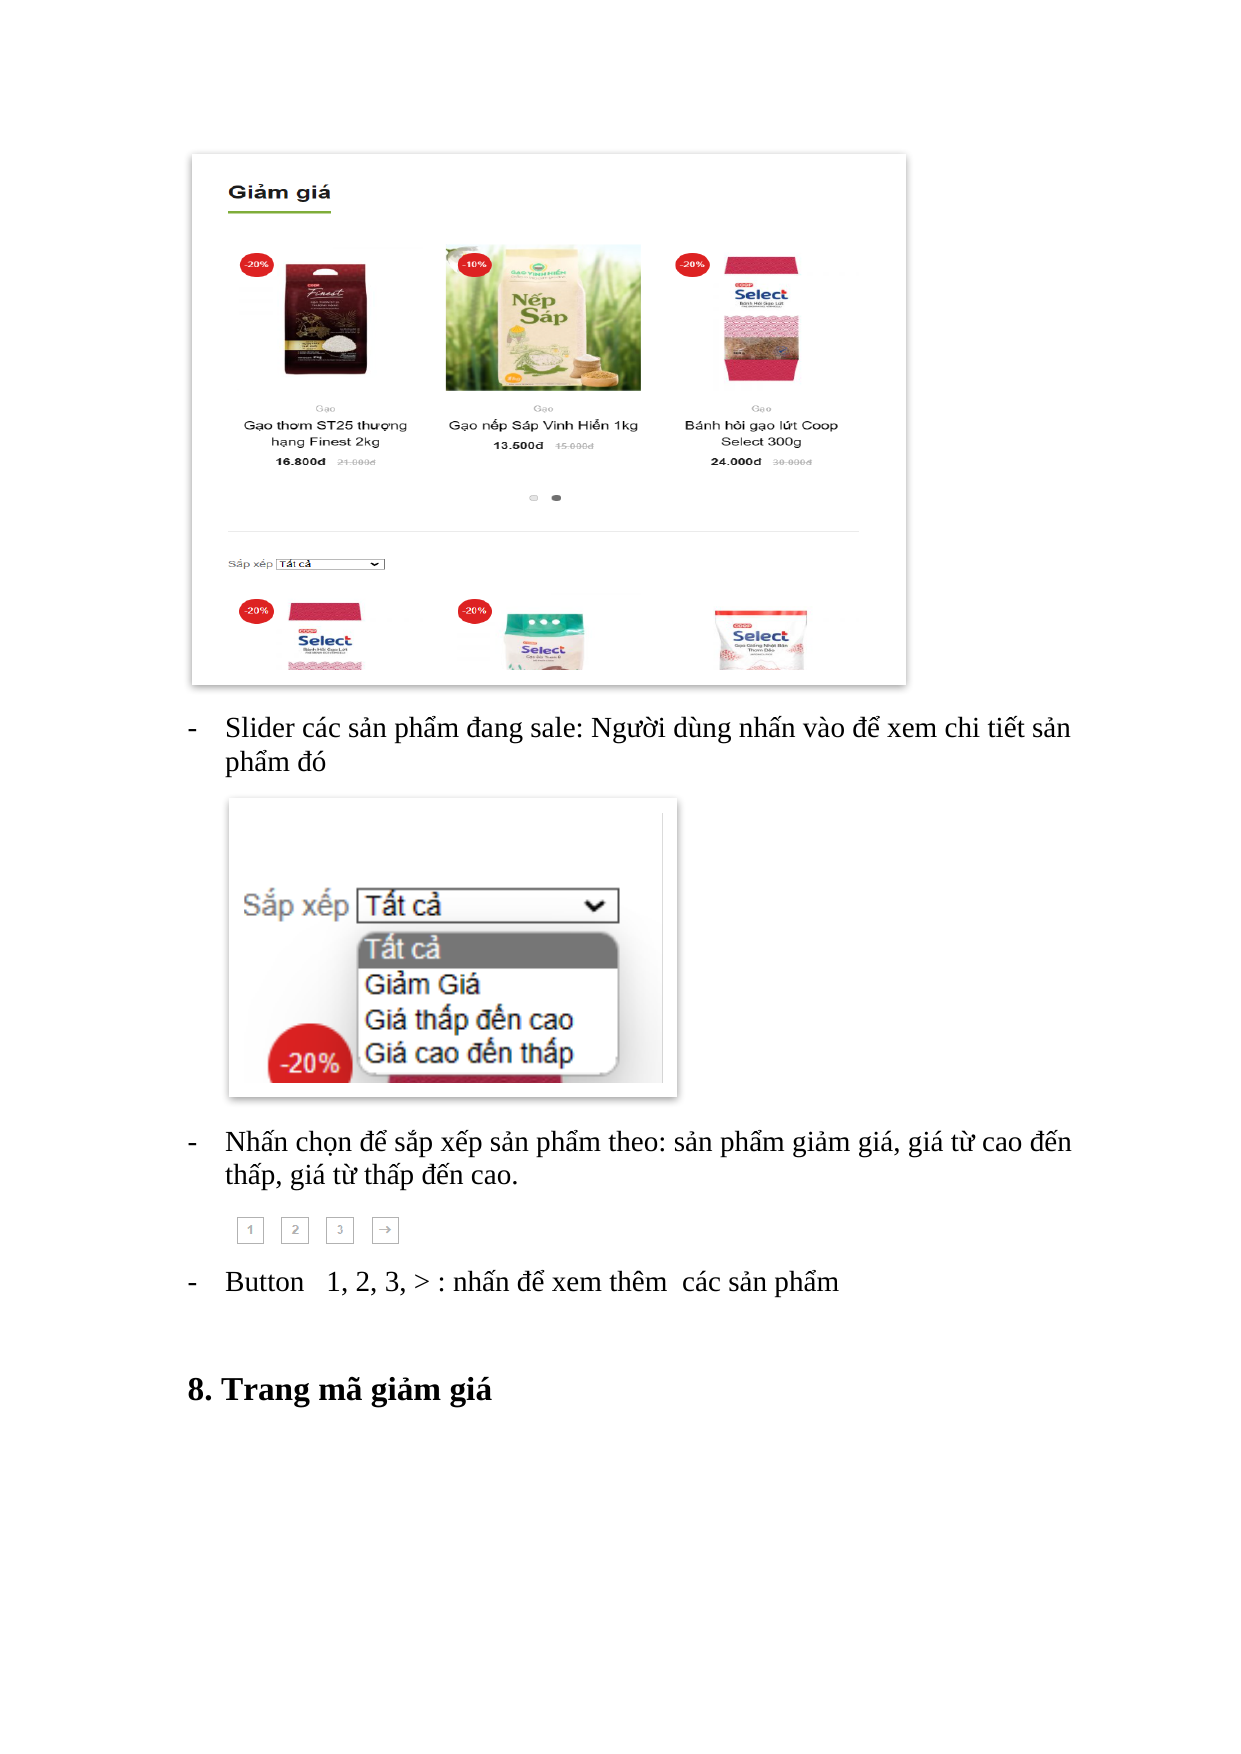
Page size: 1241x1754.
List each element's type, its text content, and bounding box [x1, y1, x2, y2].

picture [244, 813, 663, 1083]
list Button 1, 2, 3, > : nhấn để xem thêm các sản phẩm [187, 1264, 1090, 1298]
list Slider các sản phẩm đang sale: Người dùng nhấn vào để xem chi tiết sản phẩm đó [187, 711, 1090, 778]
list Nhấn chọn để sắp xếp sản phẩm theo: sản phẩm giảm giá, giá từ cao đến thấp, giá từ thấp đến cao. [187, 1124, 1090, 1191]
picture [232, 1207, 413, 1248]
text 8. Trang mã giảm giá [187, 1369, 1090, 1408]
picture [206, 169, 892, 670]
